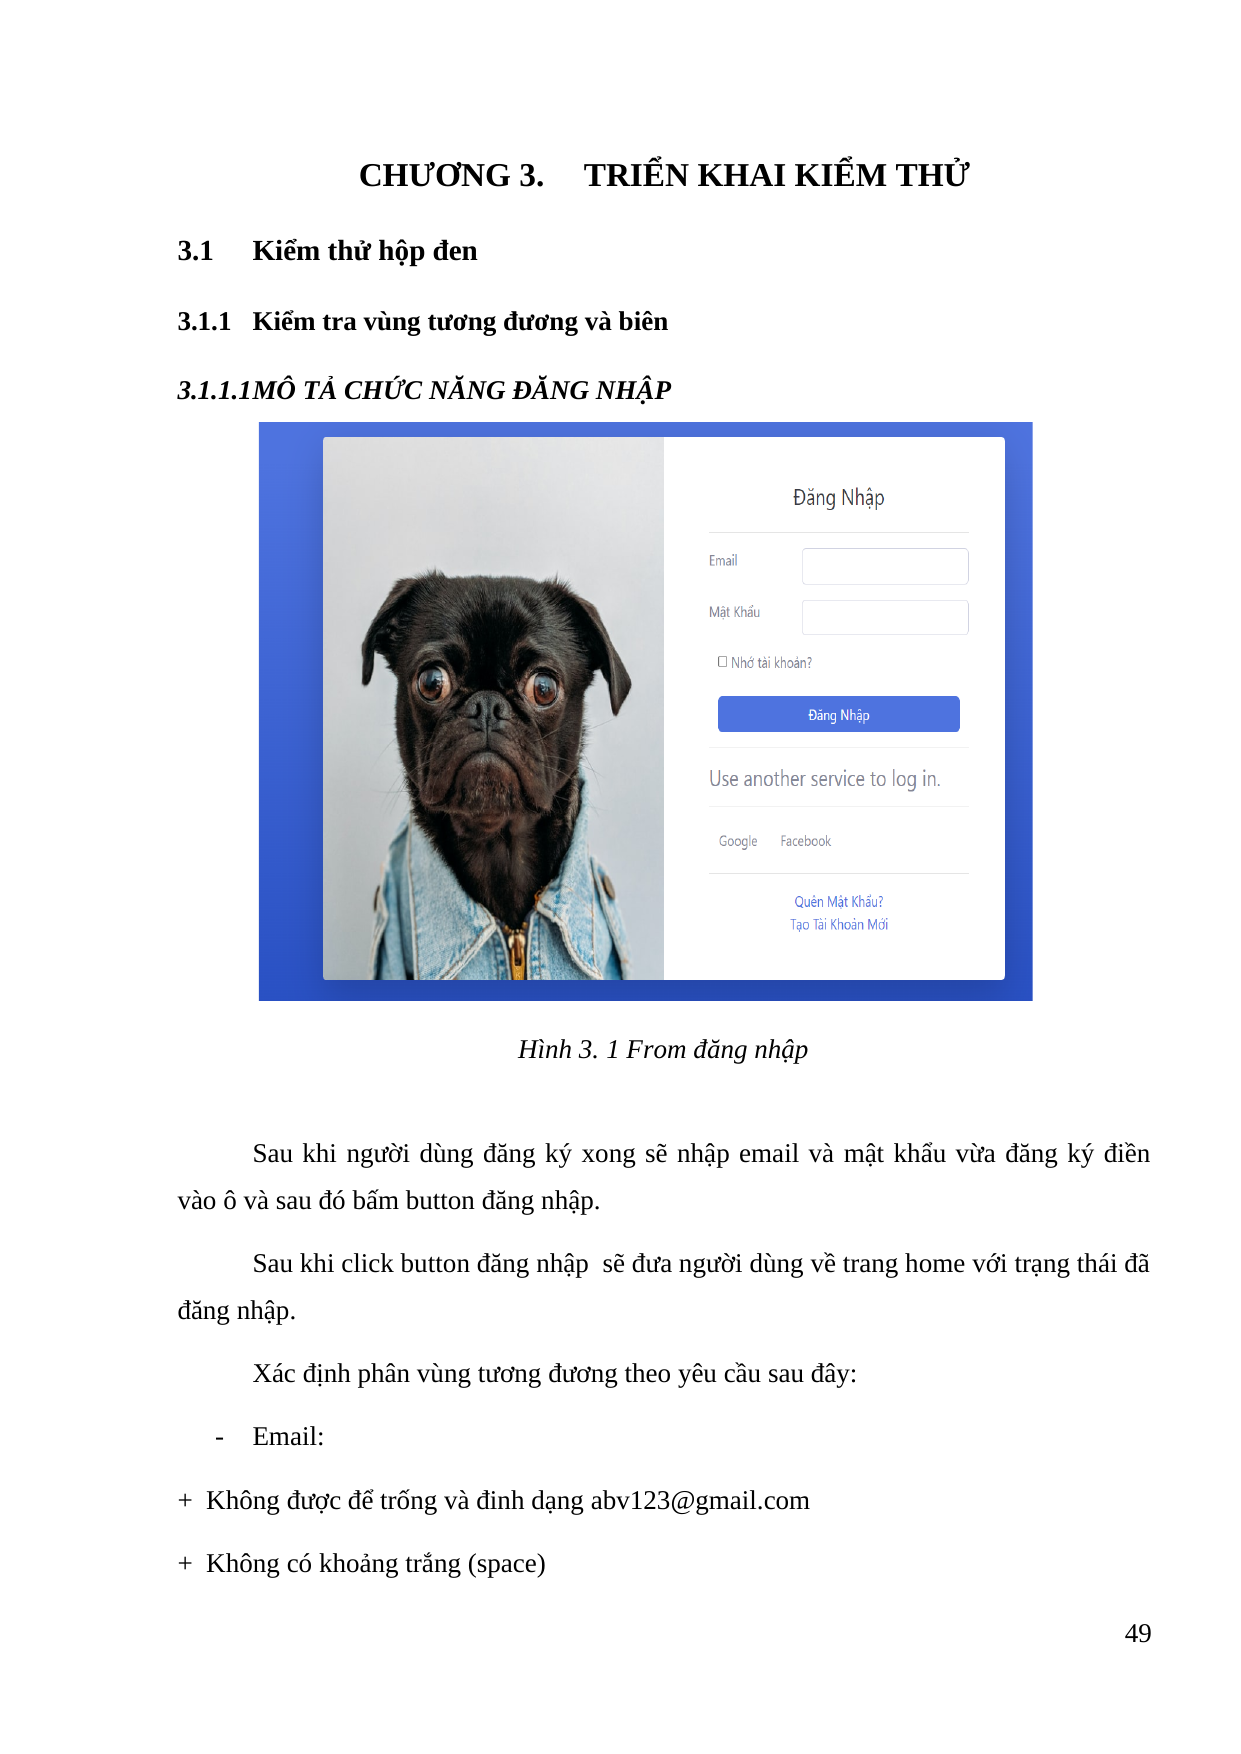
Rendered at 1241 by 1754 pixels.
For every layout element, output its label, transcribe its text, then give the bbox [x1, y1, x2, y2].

text Sau khi click button đăng nhập sẽ đưa người dùng về trang home với trạng thái đã đăng nhập. [177, 1247, 1152, 1325]
text + Không được để trống và đinh dạng abv123@gmail.com [177, 1484, 1152, 1515]
list Email: [215, 1420, 1152, 1452]
text Xác định phân vùng tương đương theo yêu cầu sau đây: [177, 1357, 1152, 1388]
subtitle 3.1.1 Kiểm tra vùng tương đương và biên [177, 305, 1152, 336]
subtitle CHƯƠNG 3. TRIỂN KHAI KIỂM THỬ [177, 156, 1152, 194]
subtitle 3.1 Kiểm thử hộp đen [177, 233, 1152, 267]
text + Không có khoảng trắng (space) [177, 1547, 1152, 1578]
picture [258, 422, 1033, 1001]
text Sau khi người dùng đăng ký xong sẽ nhập email và mật khẩu vừa đăng ký điền vào ô và sau đó bấm button đăng nhập. [177, 1137, 1152, 1215]
text Hình 3. 1 From đăng nhập [177, 1033, 1152, 1064]
subtitle 3.1.1.1 MÔ TẢ CHỨC NĂNG ĐĂNG NHẬP [177, 374, 1152, 405]
